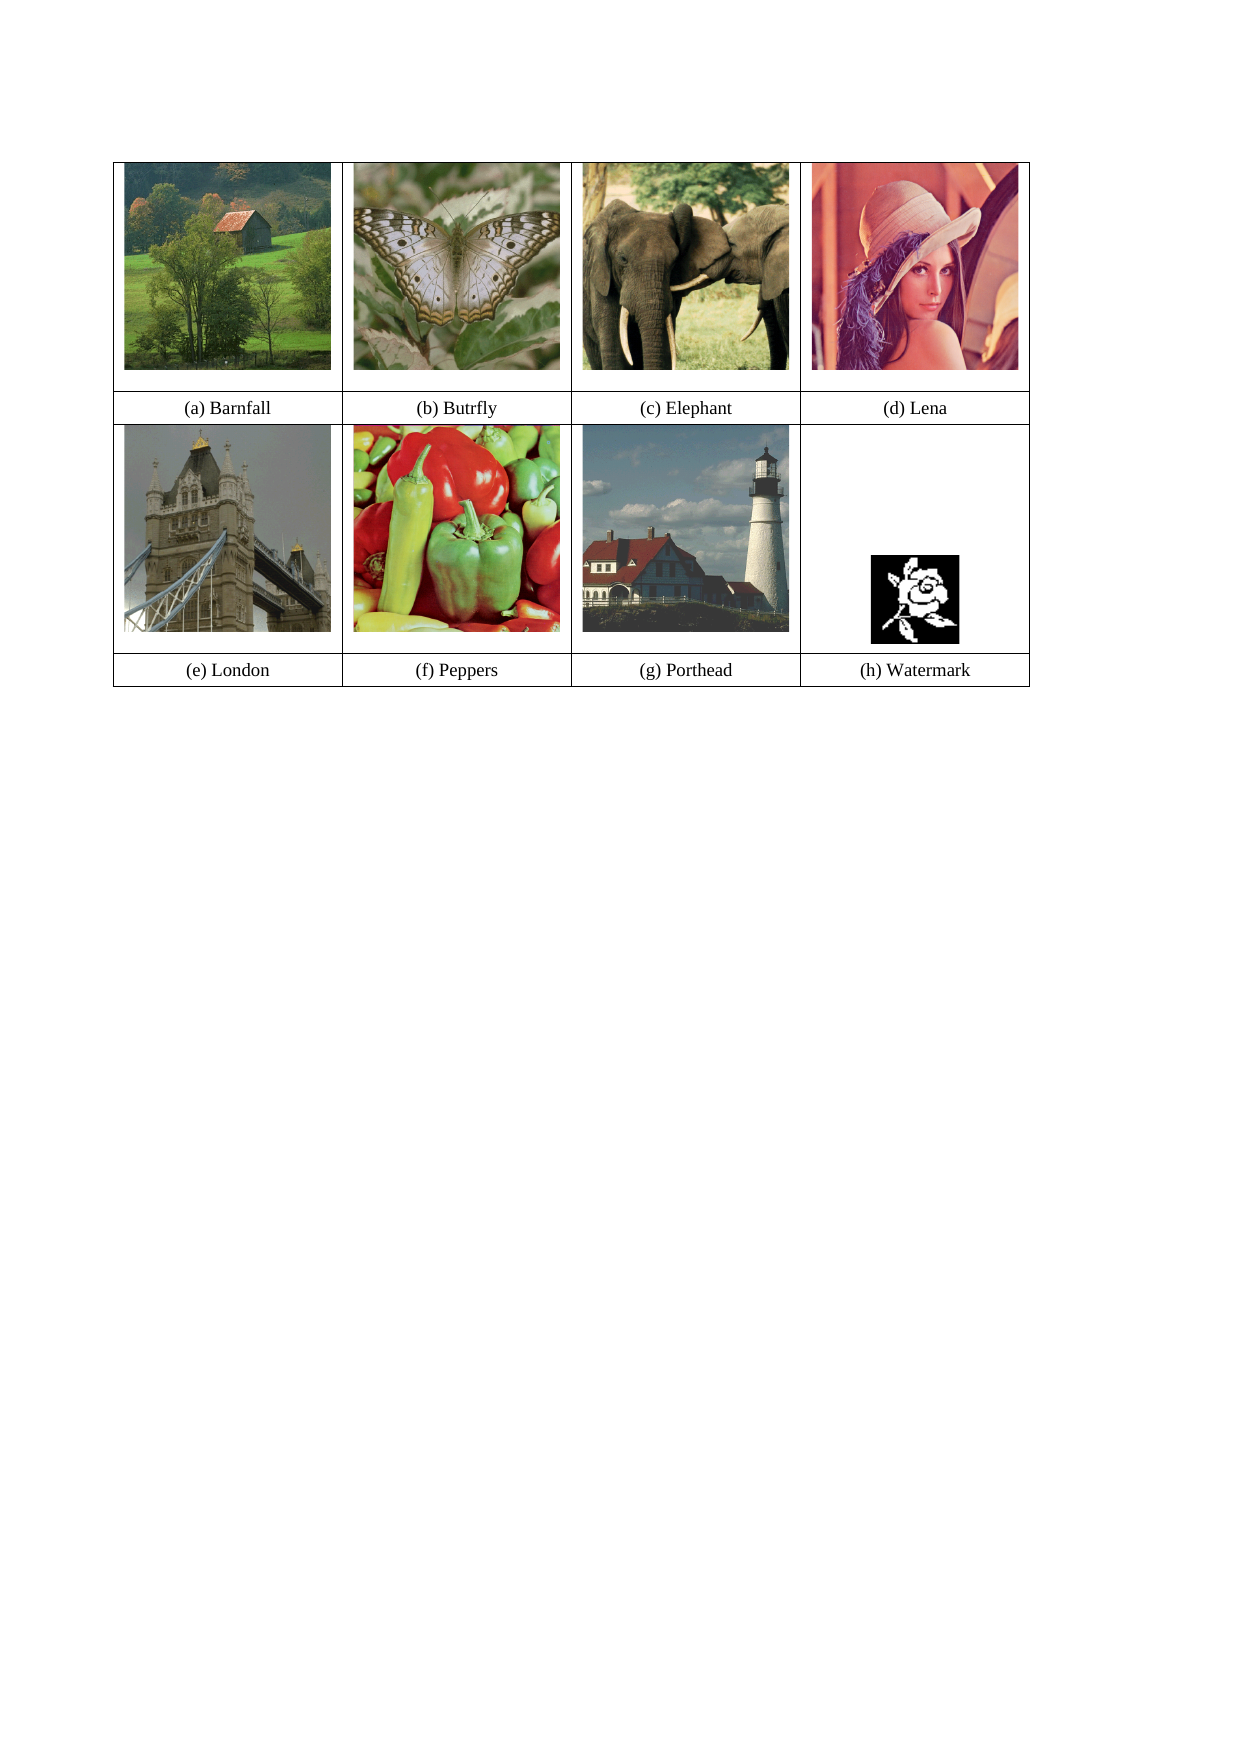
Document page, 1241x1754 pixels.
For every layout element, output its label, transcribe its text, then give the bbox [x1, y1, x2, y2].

table_cell (c) Elephant [572, 392, 800, 424]
picture [811, 163, 1019, 370]
table_cell (f) Peppers [343, 654, 571, 686]
table_cell (d) Lena [801, 392, 1029, 424]
table_header [114, 163, 342, 391]
picture [353, 163, 560, 370]
table_header [343, 163, 571, 391]
table_cell (b) Butrfly [343, 392, 571, 424]
picture [582, 163, 790, 370]
table_cell (e) London [114, 654, 342, 686]
table_cell [114, 425, 342, 653]
table_cell [801, 425, 1029, 653]
table_cell (a) Barnfall [114, 392, 342, 424]
table_cell [343, 425, 571, 653]
picture [870, 555, 960, 644]
picture [582, 425, 790, 632]
picture [353, 425, 560, 632]
table_header [572, 163, 800, 391]
picture [124, 163, 331, 370]
table_cell (h) Watermark [801, 654, 1029, 686]
picture [124, 425, 331, 632]
table_cell (g) Porthead [572, 654, 800, 686]
table_cell [572, 425, 800, 653]
table_header [801, 163, 1029, 391]
